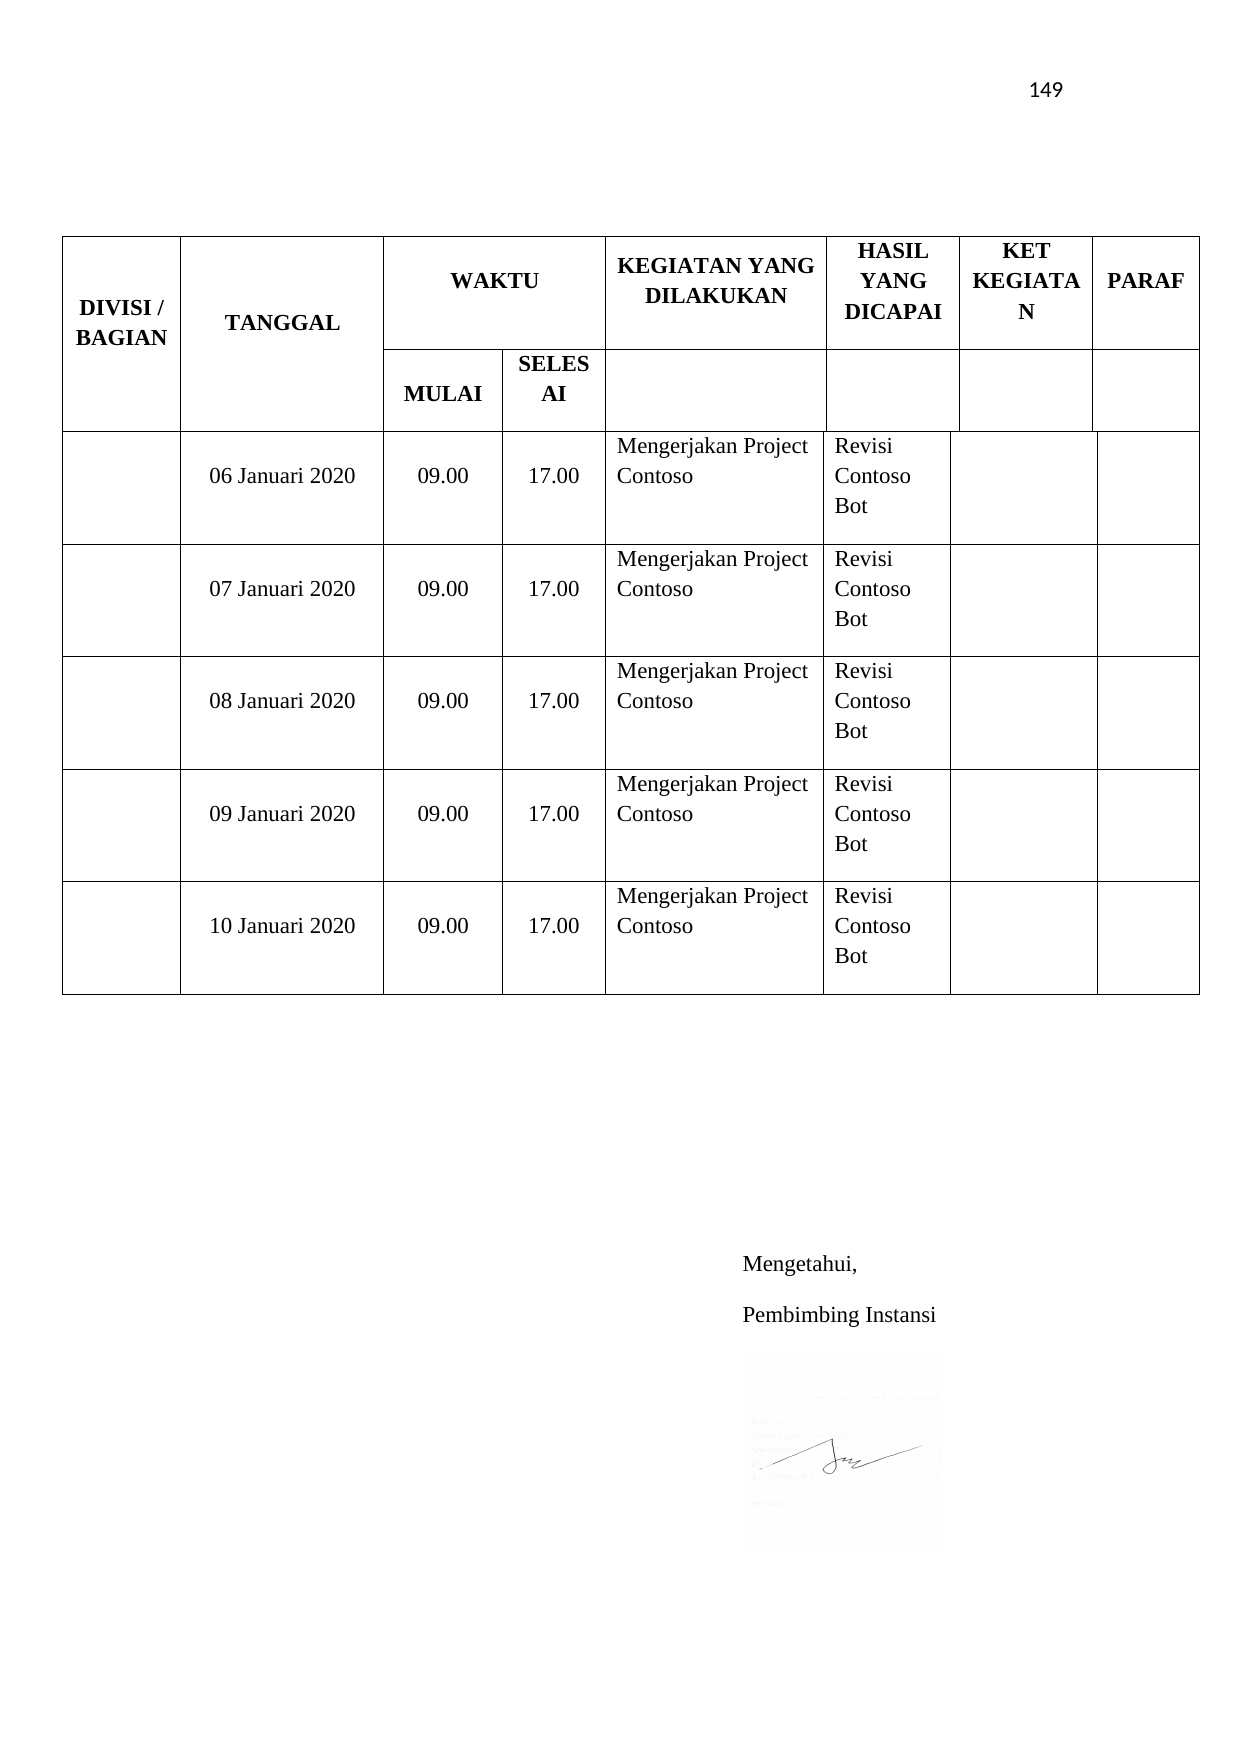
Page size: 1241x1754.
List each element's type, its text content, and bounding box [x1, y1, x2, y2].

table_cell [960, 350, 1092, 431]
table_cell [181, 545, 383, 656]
picture [742, 1351, 943, 1552]
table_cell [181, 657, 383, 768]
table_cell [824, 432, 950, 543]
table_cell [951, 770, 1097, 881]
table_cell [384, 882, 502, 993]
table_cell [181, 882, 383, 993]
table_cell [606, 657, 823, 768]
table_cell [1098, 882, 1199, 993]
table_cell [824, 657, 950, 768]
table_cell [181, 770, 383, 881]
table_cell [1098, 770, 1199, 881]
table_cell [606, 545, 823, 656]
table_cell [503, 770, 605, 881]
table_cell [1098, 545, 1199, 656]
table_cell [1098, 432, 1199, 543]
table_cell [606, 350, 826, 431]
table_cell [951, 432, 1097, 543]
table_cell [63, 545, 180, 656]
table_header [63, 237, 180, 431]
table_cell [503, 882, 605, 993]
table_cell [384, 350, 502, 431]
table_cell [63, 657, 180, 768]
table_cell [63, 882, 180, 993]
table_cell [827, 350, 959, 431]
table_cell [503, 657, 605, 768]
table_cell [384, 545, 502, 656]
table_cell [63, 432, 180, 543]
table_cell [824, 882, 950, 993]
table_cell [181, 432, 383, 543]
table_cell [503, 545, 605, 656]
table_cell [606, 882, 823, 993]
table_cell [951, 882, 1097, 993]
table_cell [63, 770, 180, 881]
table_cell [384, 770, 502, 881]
text Pembimbing Instansi [742, 1301, 1063, 1327]
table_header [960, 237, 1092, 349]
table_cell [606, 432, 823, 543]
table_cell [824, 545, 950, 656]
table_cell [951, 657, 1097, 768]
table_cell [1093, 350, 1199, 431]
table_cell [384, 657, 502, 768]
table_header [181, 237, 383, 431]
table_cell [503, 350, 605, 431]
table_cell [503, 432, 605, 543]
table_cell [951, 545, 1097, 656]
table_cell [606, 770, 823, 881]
text Mengetahui, [742, 1250, 1063, 1276]
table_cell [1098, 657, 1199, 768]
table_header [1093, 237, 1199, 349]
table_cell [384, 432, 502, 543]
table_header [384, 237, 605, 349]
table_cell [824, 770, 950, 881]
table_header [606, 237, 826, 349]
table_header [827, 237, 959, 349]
